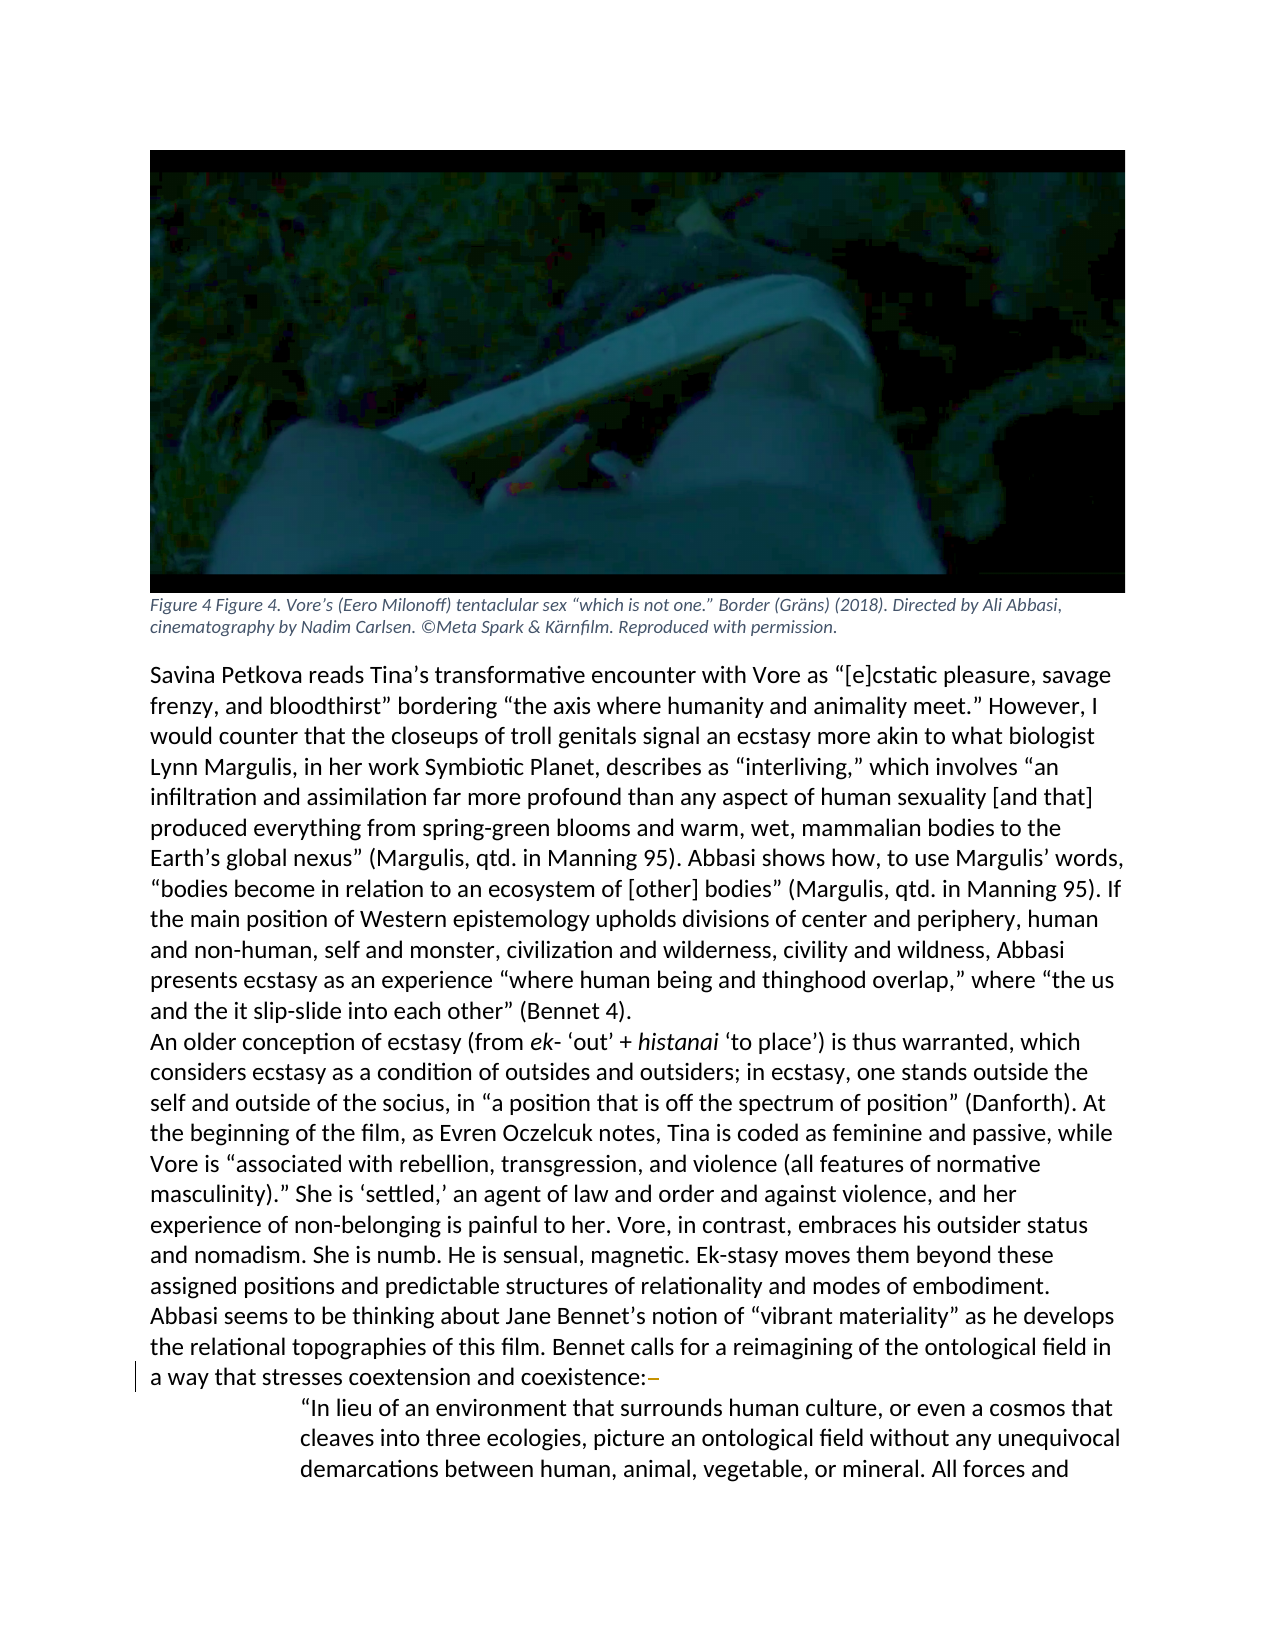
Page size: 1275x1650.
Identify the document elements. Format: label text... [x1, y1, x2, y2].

text Savina Petkova reads Tina’s transformative encounter with Vore as “[e]cstatic pleasure, savage frenzy, and bloodthirst” bordering “the axis where humanity and animality meet.” However, I would counter that the closeups of troll genitals signal an ecstasy more akin to what biologist Lynn Margulis, in her work Symbiotic Planet, describes as “interliving,” which involves “an infiltration and assimilation far more profound than any aspect of human sexuality [and that] produced everything from spring-green blooms and warm, wet, mammalian bodies to the Earth’s global nexus” (Margulis, qtd. in Manning 95). Abbasi shows how, to use Margulis’ words, “bodies become in relation to an ecosystem of [other] bodies” (Margulis, qtd. in Manning 95). If the main position of Western epistemology upholds divisions of center and periphery, human and non-human, self and monster, civilization and wilderness, civility and wildness, Abbasi presents ecstasy as an experience “where human being and thinghood overlap,” where “the us and the it slip-slide into each other” (Bennet 4). [150, 659, 1125, 1026]
text Figure 4 Figure 4. Vore’s (Eero Milonoff) tentaclular sex “which is not one.” Border (Gräns) (2018). Directed by Ali Abbasi, cinematography by Nadim Carlsen. ©Meta Spark & Kärnfilm. Reproduced with permission. [150, 593, 1125, 639]
text Abbasi seems to be thinking about Jane Bennet’s notion of “vibrant materiality” as he develops the relational topographies of this film. Bennet calls for a reimagining of the ontological field in a way that stresses coextension and coexistence: [150, 1300, 1125, 1392]
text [300, 1392, 1125, 1483]
text An older conception of ecstasy (from ek- ‘out’ + histanai ‘to place’) is thus warranted, which considers ecstasy as a condition of outsides and outsiders; in ecstasy, one stands outside the self and outside of the socius, in “a position that is off the spectrum of position” (Danforth). At the beginning of the film, as Evren Oczelcuk notes, Tina is coded as feminine and passive, while Vore is “associated with rebellion, transgression, and violence (all features of normative masculinity).” She is ‘settled,’ an agent of law and order and against violence, and her experience of non-belonging is painful to her. Vore, in contrast, embraces his outsider status and nomadism. She is numb. He is sensual, magnetic. Ek-stasy moves them beyond these assigned positions and predictable structures of relationality and modes of embodiment. [150, 1026, 1125, 1300]
picture [150, 150, 1125, 593]
